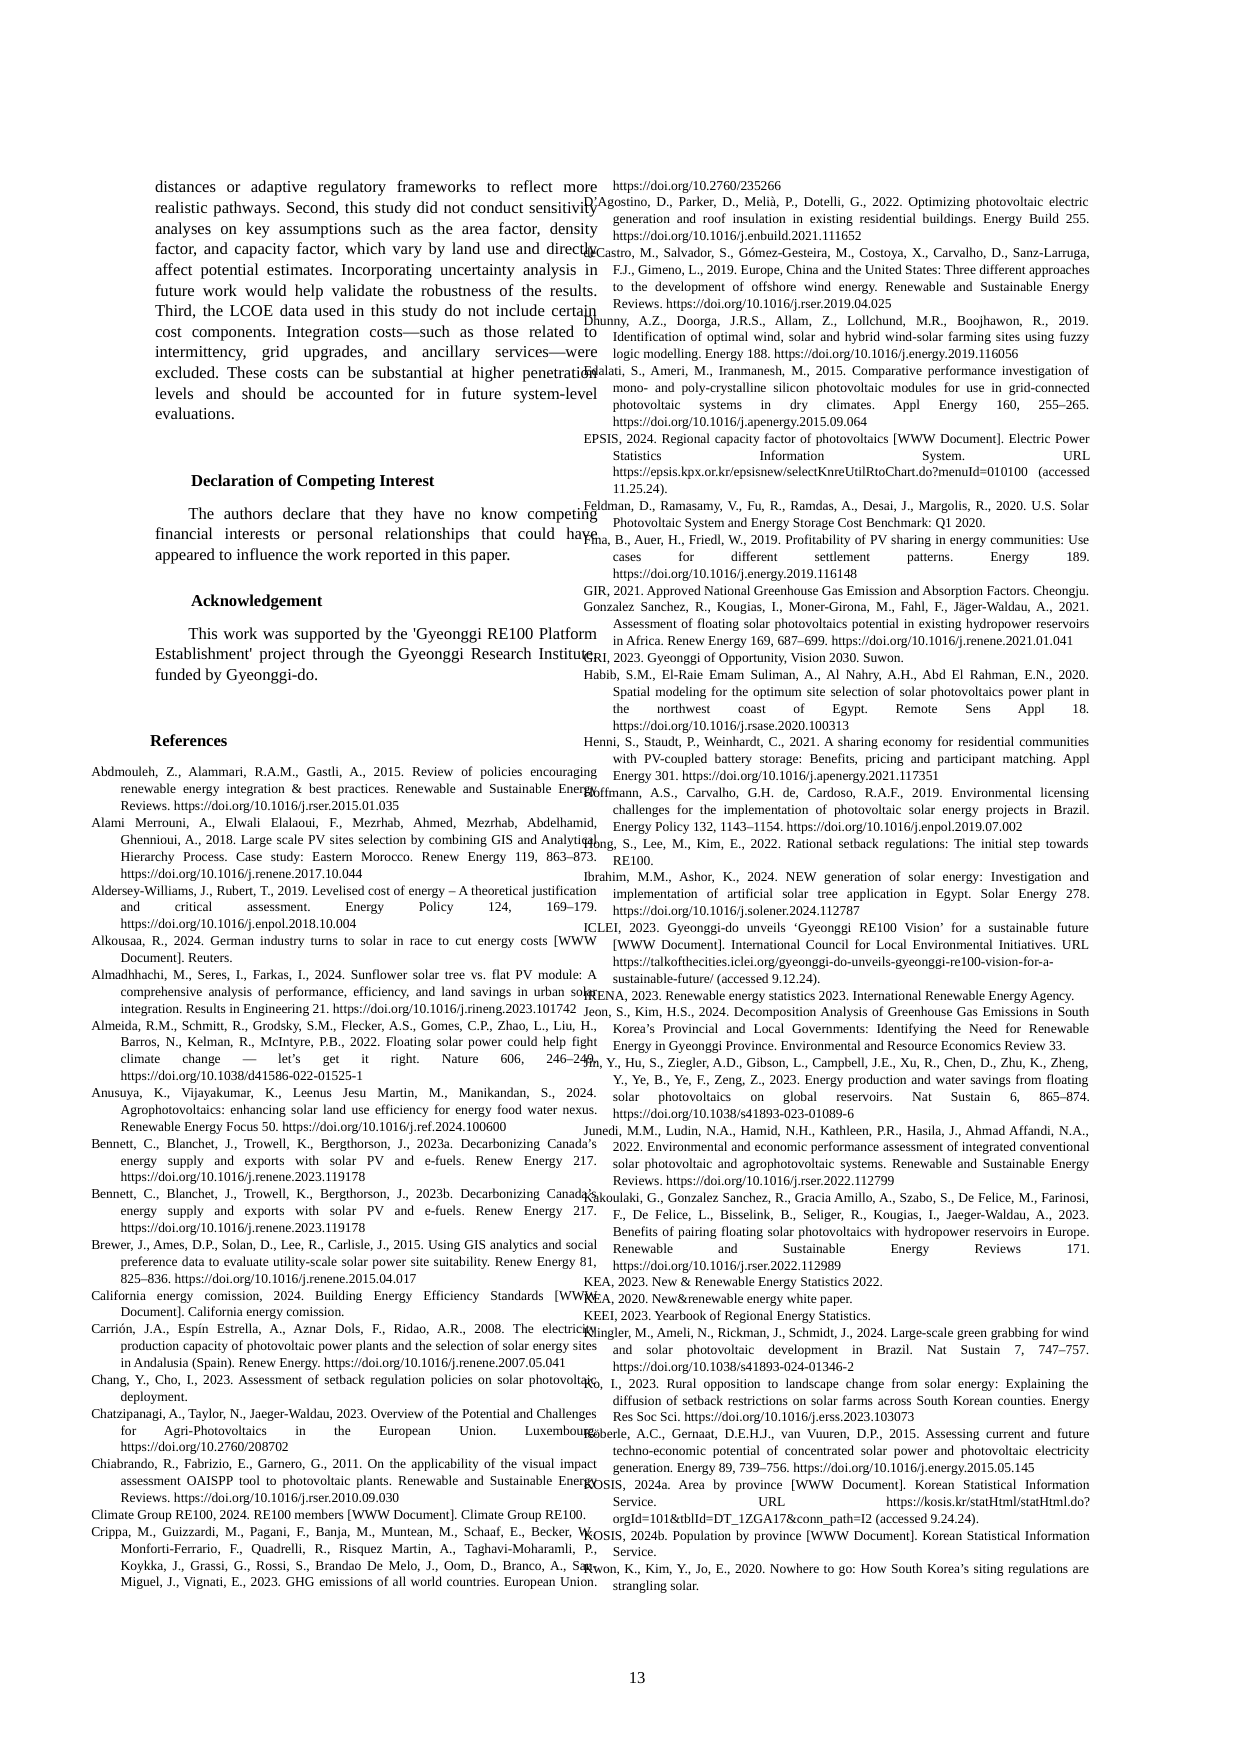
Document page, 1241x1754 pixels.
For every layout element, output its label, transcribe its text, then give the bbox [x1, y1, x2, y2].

text Acknowledgement [157, 590, 598, 609]
text The authors declare that they have no know competing financial interests or personal relationships that could have appeared to influence the work reported in this paper. [155, 503, 598, 564]
subtitle References [150, 731, 598, 750]
text This work was supported by the 'Gyeonggi RE100 Platform Establishment' project through the Gyeonggi Research Institute, funded by Gyeonggi-do. [155, 623, 598, 684]
text Declaration of Competing Interest [157, 470, 598, 489]
